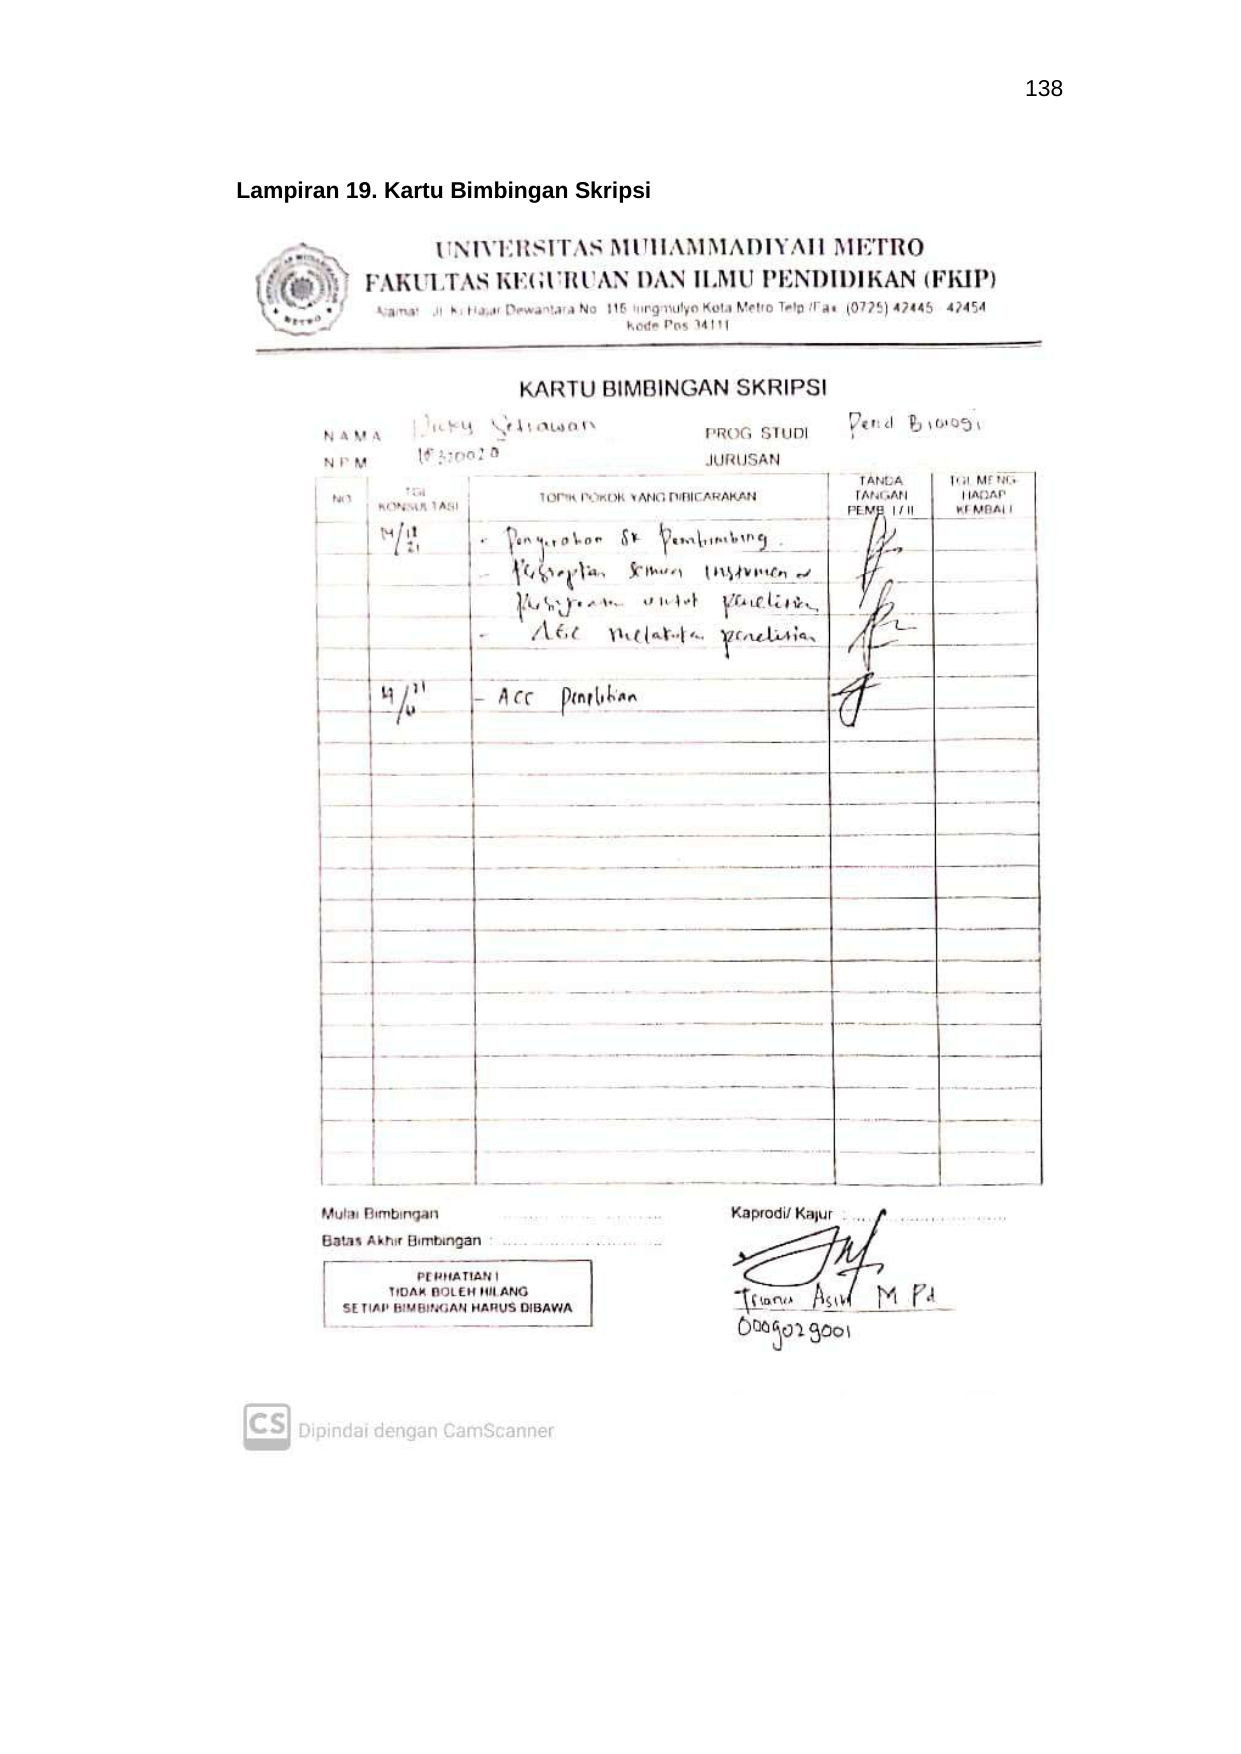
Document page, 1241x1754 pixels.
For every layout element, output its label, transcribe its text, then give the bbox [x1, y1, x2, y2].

picture [236, 224, 1064, 1458]
text Lampiran 19. Kartu Bimbingan Skripsi [236, 177, 1063, 203]
